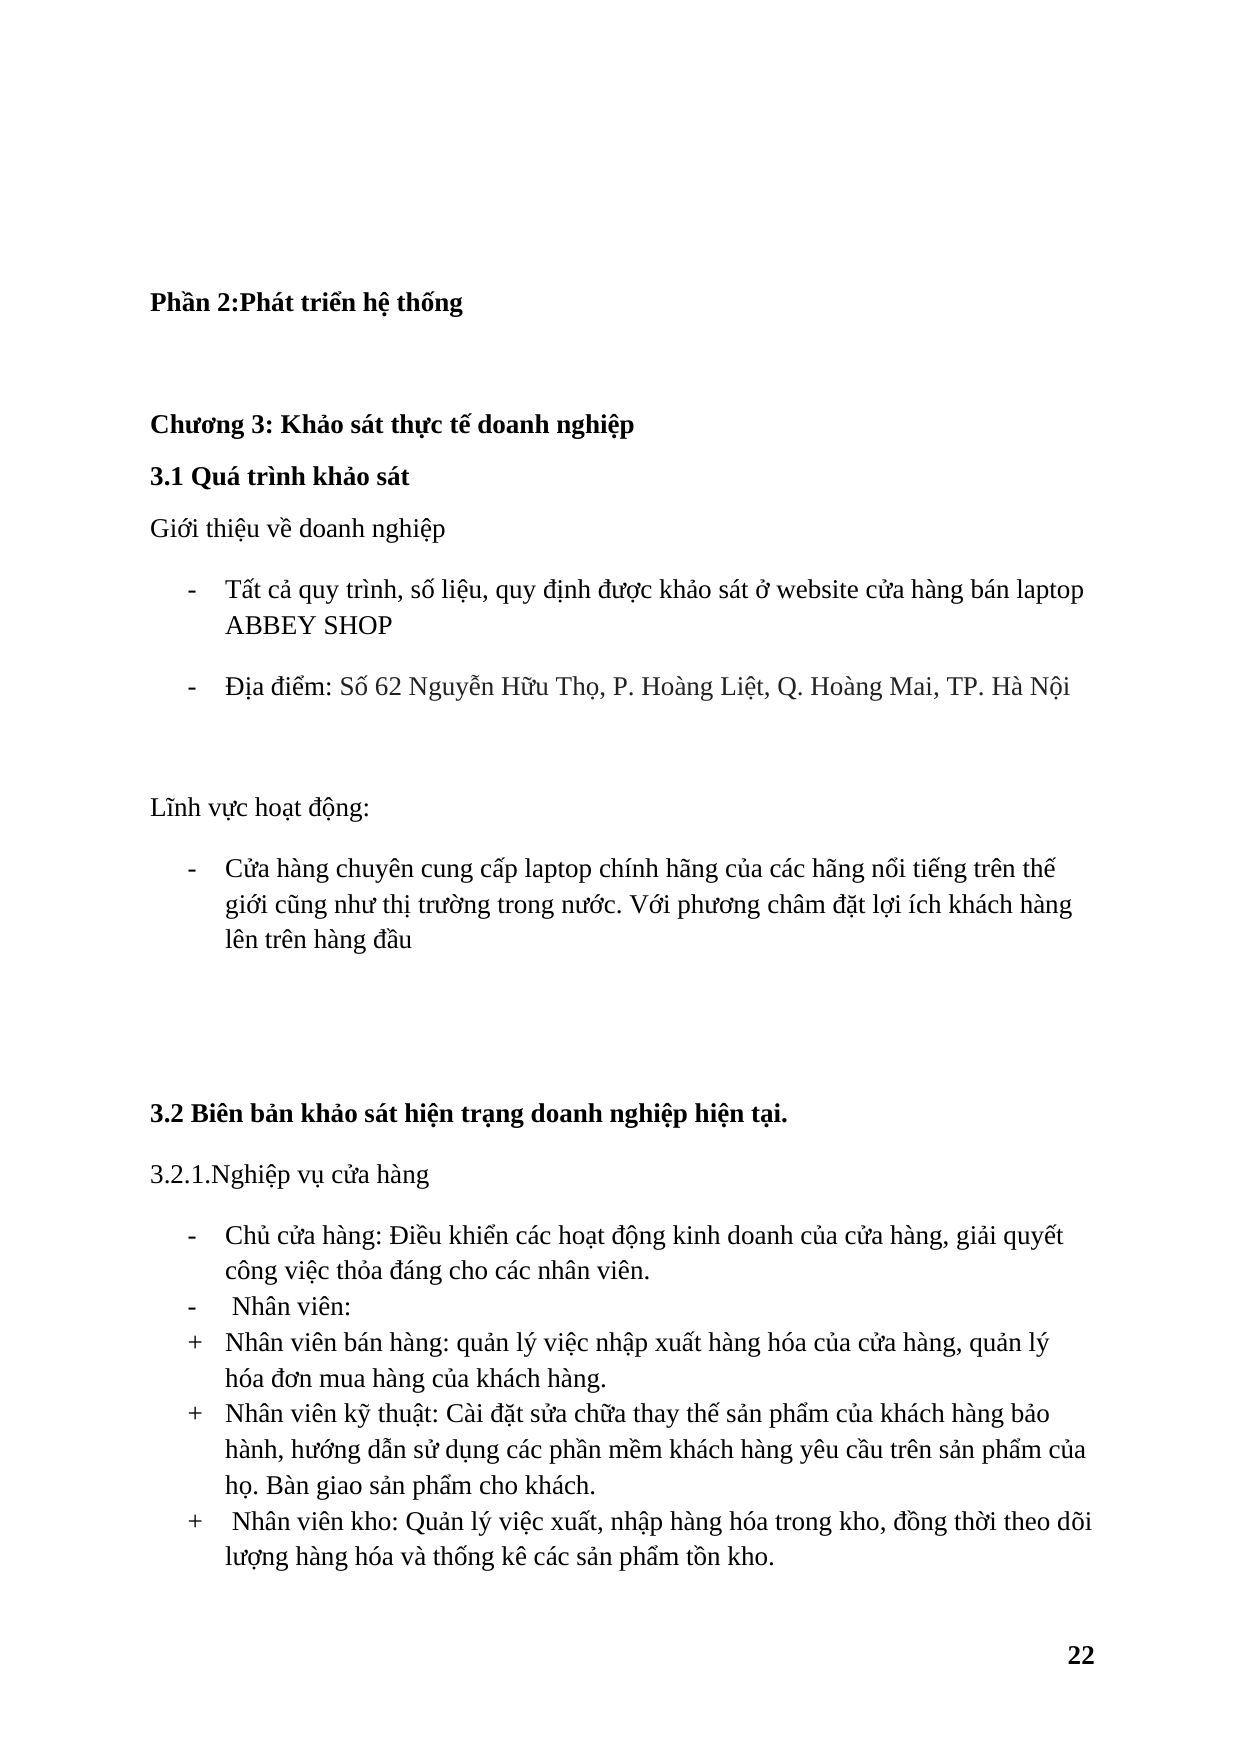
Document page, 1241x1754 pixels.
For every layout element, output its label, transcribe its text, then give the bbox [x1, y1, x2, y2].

list Nhân viên bán hàng: quản lý việc nhập xuất hàng hóa của cửa hàng, quản lý hóa đơn mua hàng của khách hàng. [187, 1326, 1094, 1393]
subtitle 3.2.1.Nghiệp vụ cửa hàng [150, 1158, 1094, 1189]
subtitle 3.1 Quá trình khảo sát [150, 460, 1094, 491]
list Chủ cửa hàng: Điều khiển các hoạt động kinh doanh của cửa hàng, giải quyết công việc thỏa đáng cho các nhân viên. [187, 1219, 1094, 1286]
list Cửa hàng chuyên cung cấp laptop chính hãng của các hãng nổi tiếng trên thế giới cũng như thị trường trong nước. Với phương châm đặt lợi ích khách hàng lên trên hàng đầu [187, 852, 1094, 954]
title Phần 2:Phát triển hệ thống [150, 286, 1094, 317]
list Địa điểm: Số 62 Nguyễn Hữu Thọ, P. Hoàng Liệt, Q. Hoàng Mai, TP. Hà Nội [187, 670, 1094, 701]
list Nhân viên kho: Quản lý việc xuất, nhập hàng hóa trong kho, đồng thời theo dõi lượng hàng hóa và thống kê các sản phẩm tồn kho. [187, 1504, 1094, 1571]
list Nhân viên: [187, 1290, 1094, 1321]
list Nhân viên kỹ thuật: Cài đặt sửa chữa thay thế sản phẩm của khách hàng bảo hành, hướng dẫn sử dụng các phần mềm khách hàng yêu cầu trên sản phẩm của họ. Bàn giao sản phẩm cho khách. [187, 1397, 1094, 1500]
subtitle 3.2 Biên bản khảo sát hiện trạng doanh nghiệp hiện tại. [150, 1097, 1094, 1128]
list Tất cả quy trình, số liệu, quy định được khảo sát ở website cửa hàng bán laptop ABBEY SHOP [187, 573, 1094, 640]
subtitle Giới thiệu về doanh nghiệp [150, 513, 1094, 544]
text Lĩnh vực hoạt động: [150, 791, 1094, 822]
subtitle Chương 3: Khảo sát thực tế doanh nghiệp [150, 408, 1094, 439]
